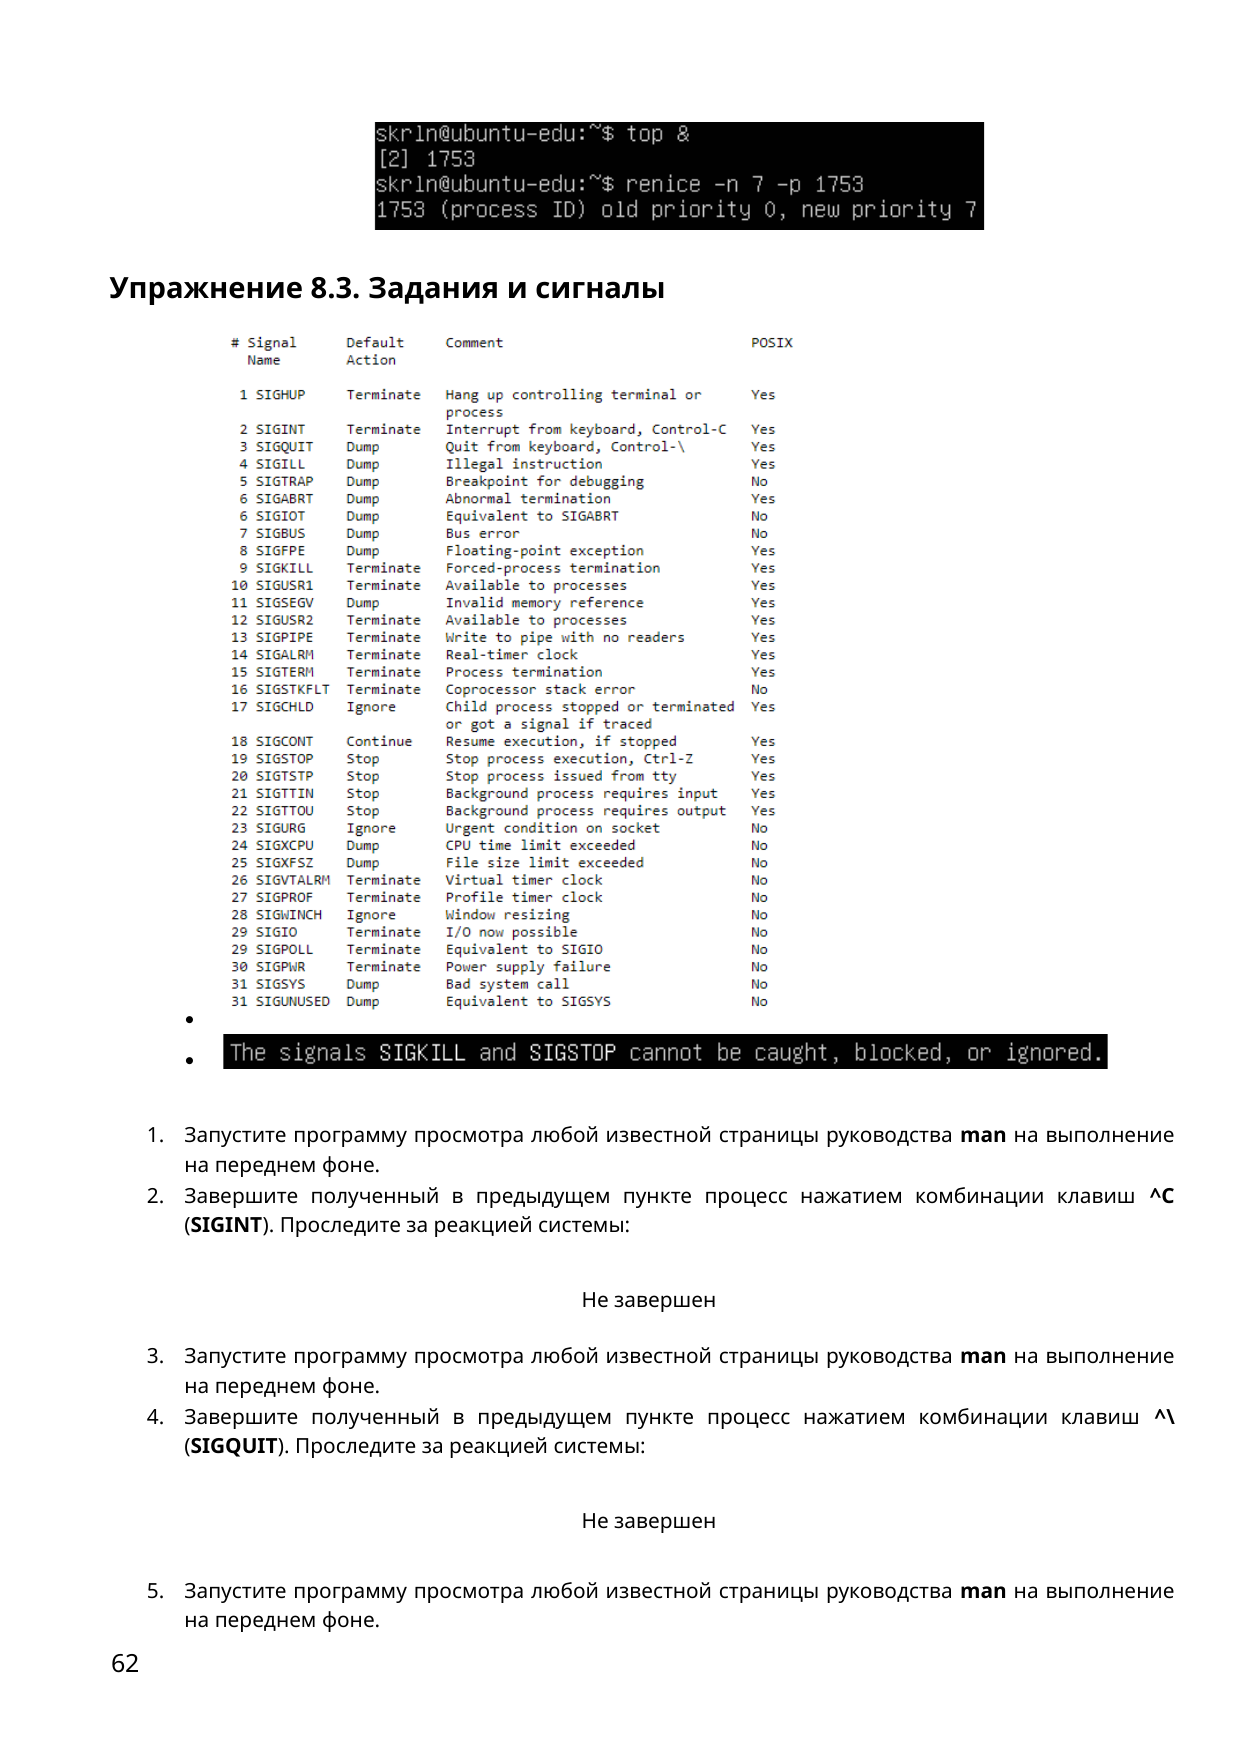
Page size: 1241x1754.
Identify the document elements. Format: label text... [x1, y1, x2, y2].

list Завершите полученный в предыдущем пункте процесс нажатием комбинации клавиш ^C (SIGINT). Проследите за реакцией системы: [147, 1181, 1174, 1239]
list Завершите полученный в предыдущем пункте процесс нажатием комбинации клавиш ^\ (SIGQUIT). Проследите за реакцией системы: [147, 1402, 1174, 1460]
list Запустите программу просмотра любой известной страницы руководства man на выполнение на переднем фоне. [147, 1120, 1174, 1178]
picture [223, 1034, 1108, 1069]
list Запустите программу просмотра любой известной страницы руководства man на выполнение на переднем фоне. [147, 1342, 1174, 1399]
subtitle Упражнение 8.3. Задания и сигналы [109, 267, 1181, 307]
picture [374, 122, 985, 230]
list Запустите программу просмотра любой известной страницы руководства man на выполнение на переднем фоне. [147, 1576, 1174, 1634]
text Не завершен [111, 1506, 1181, 1534]
picture [223, 331, 818, 1028]
text Не завершен [111, 1285, 1181, 1314]
